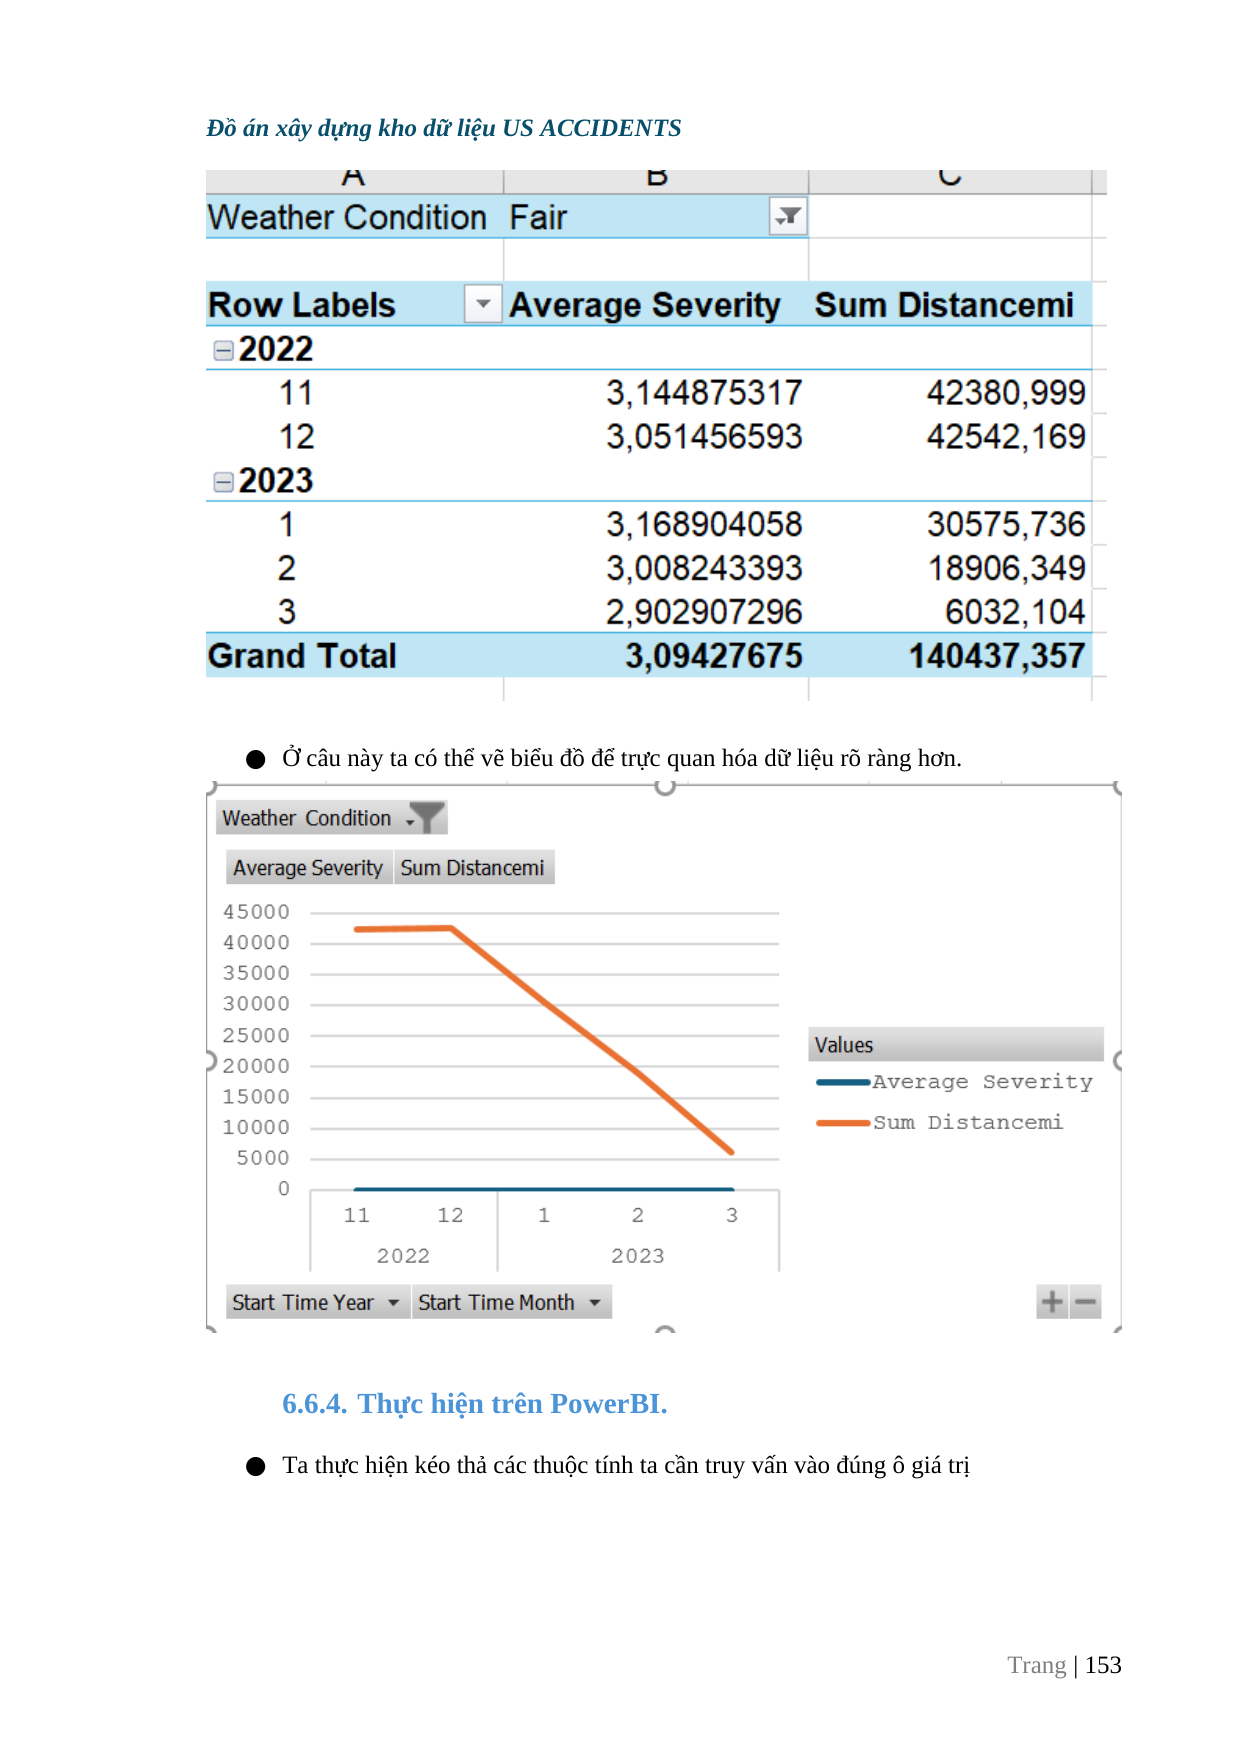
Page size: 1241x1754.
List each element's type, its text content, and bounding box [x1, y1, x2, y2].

list Ở câu này ta có thể vẽ biểu đồ để trực quan hóa dữ liệu rõ ràng hơn. [244, 730, 1122, 781]
subtitle Thực hiện trên PowerBI. [282, 1386, 1122, 1420]
picture [206, 170, 1107, 701]
picture [206, 781, 1122, 1333]
list Ta thực hiện kéo thả các thuộc tính ta cần truy vấn vào đúng ô giá trị [244, 1436, 1122, 1487]
